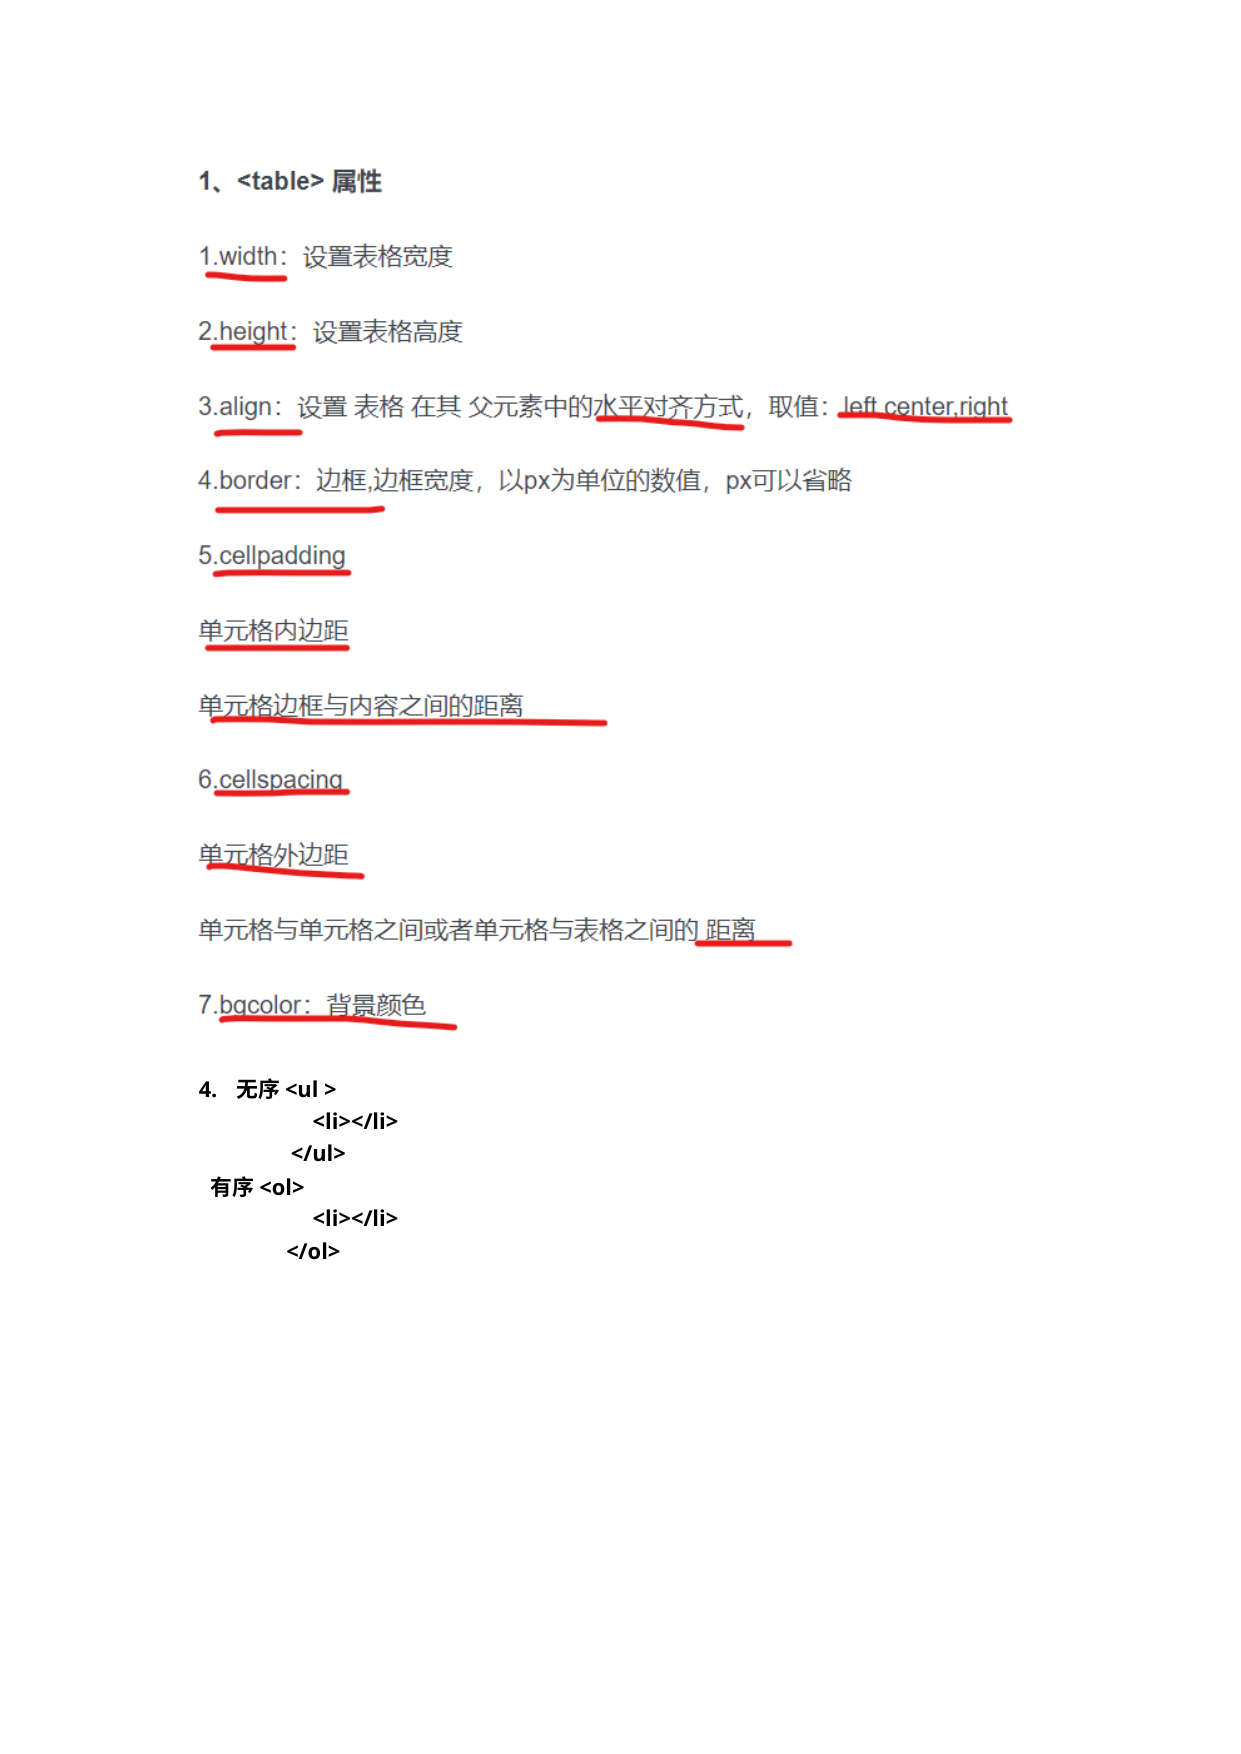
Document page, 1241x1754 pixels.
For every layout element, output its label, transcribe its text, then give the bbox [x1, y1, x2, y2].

picture [187, 162, 1027, 1045]
text </ol> [187, 1234, 1053, 1267]
list </ul> [236, 1137, 1053, 1169]
list <li></li> [236, 1202, 1053, 1234]
list 无序 <ul > [198, 1072, 1053, 1104]
list <li></li> [236, 1104, 1053, 1137]
text 有序 <ol> [187, 1169, 1053, 1202]
